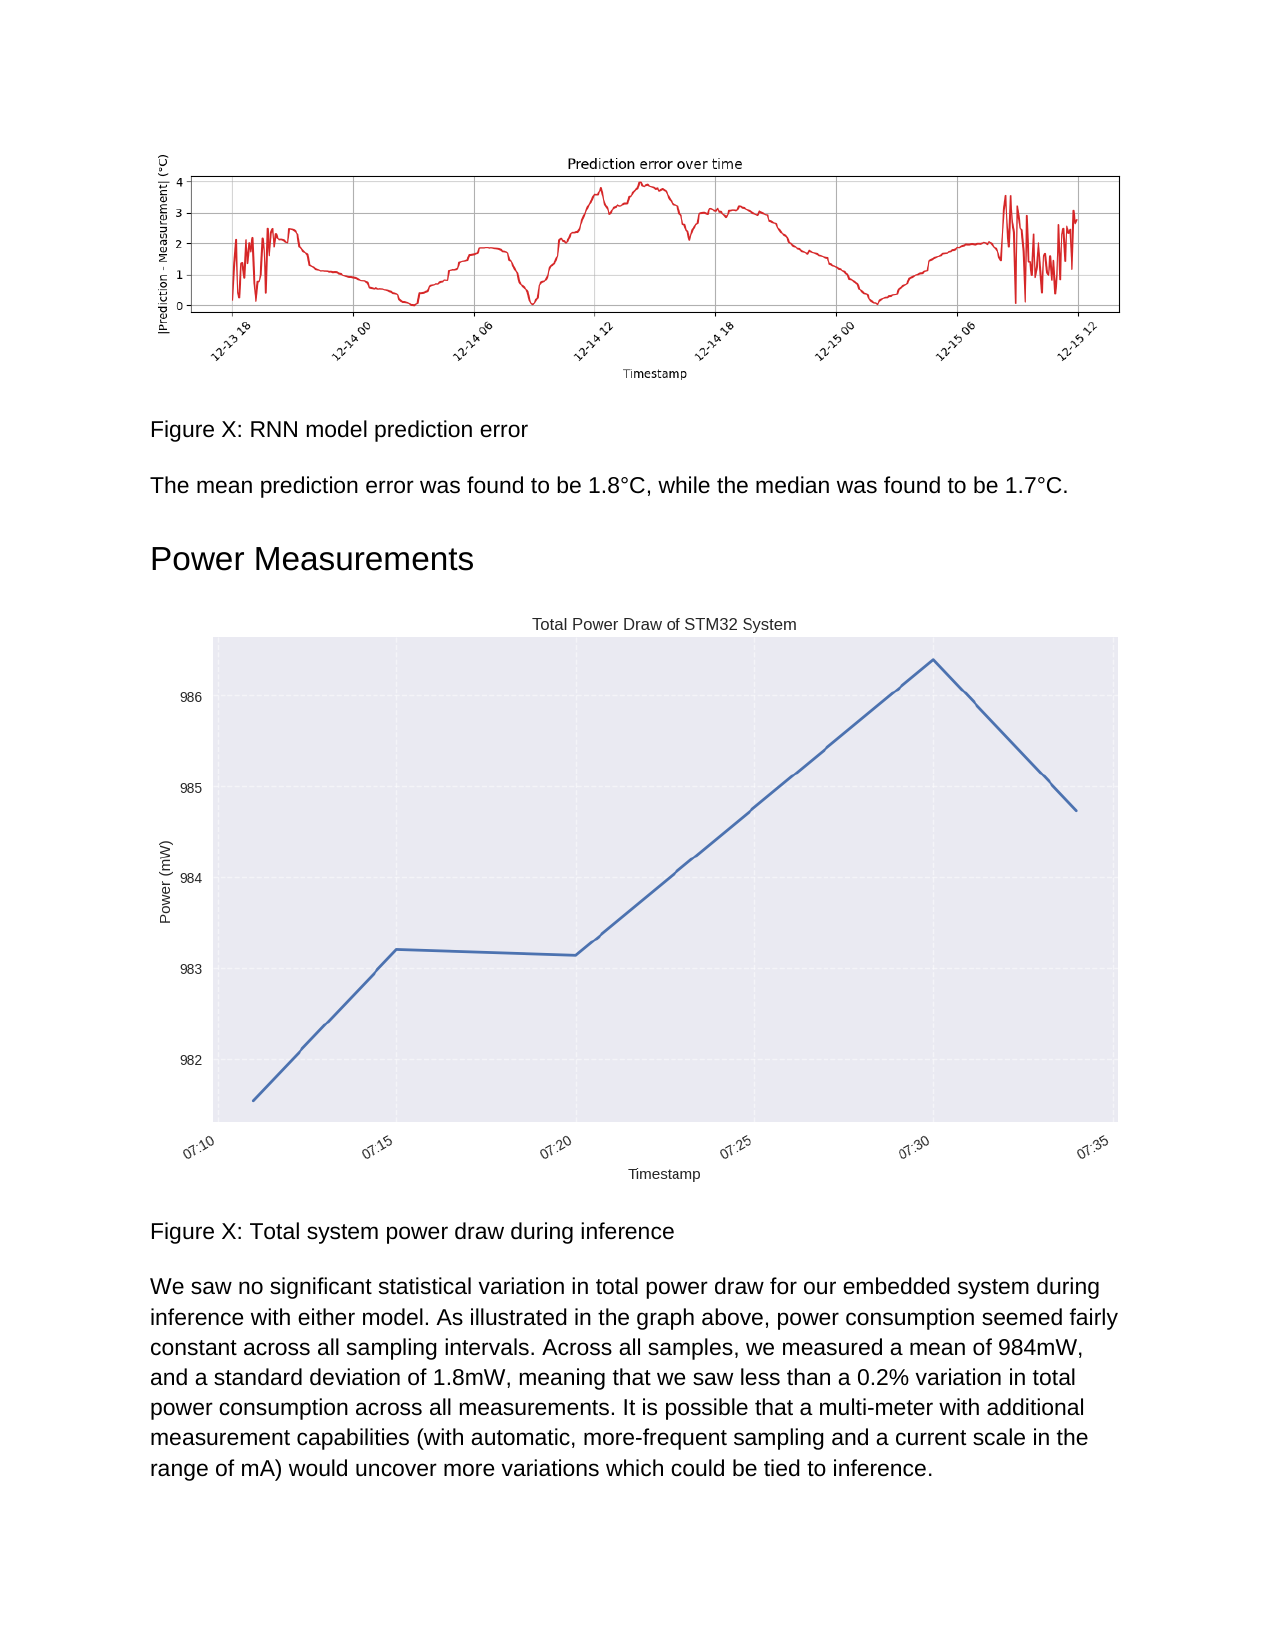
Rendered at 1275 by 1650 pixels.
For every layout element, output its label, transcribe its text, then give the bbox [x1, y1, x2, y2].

subtitle Power Measurements [150, 539, 1125, 578]
picture [150, 608, 1125, 1190]
text We saw no significant statistical variation in total power draw for our embedded system during inference with either model. As illustrated in the graph above, power consumption seemed fairly constant across all sampling intervals. Across all samples, we measured a mean of 984mW, and a standard deviation of 1.8mW, meaning that we saw less than a 0.2% variation in total power consumption across all measurements. It is possible that a multi-meter with additional measurement capabilities (with automatic, more-frequent sampling and a current scale in the range of mA) would uncover more variations which could be tied to inference. [150, 1273, 1125, 1481]
picture [150, 150, 1125, 388]
text Figure X: Total system power draw during inference [150, 1218, 1125, 1244]
text The mean prediction error was found to be 1.8°C, while the median was found to be 1.7°C. [150, 472, 1125, 498]
text Figure X: RNN model prediction error [150, 416, 1125, 443]
